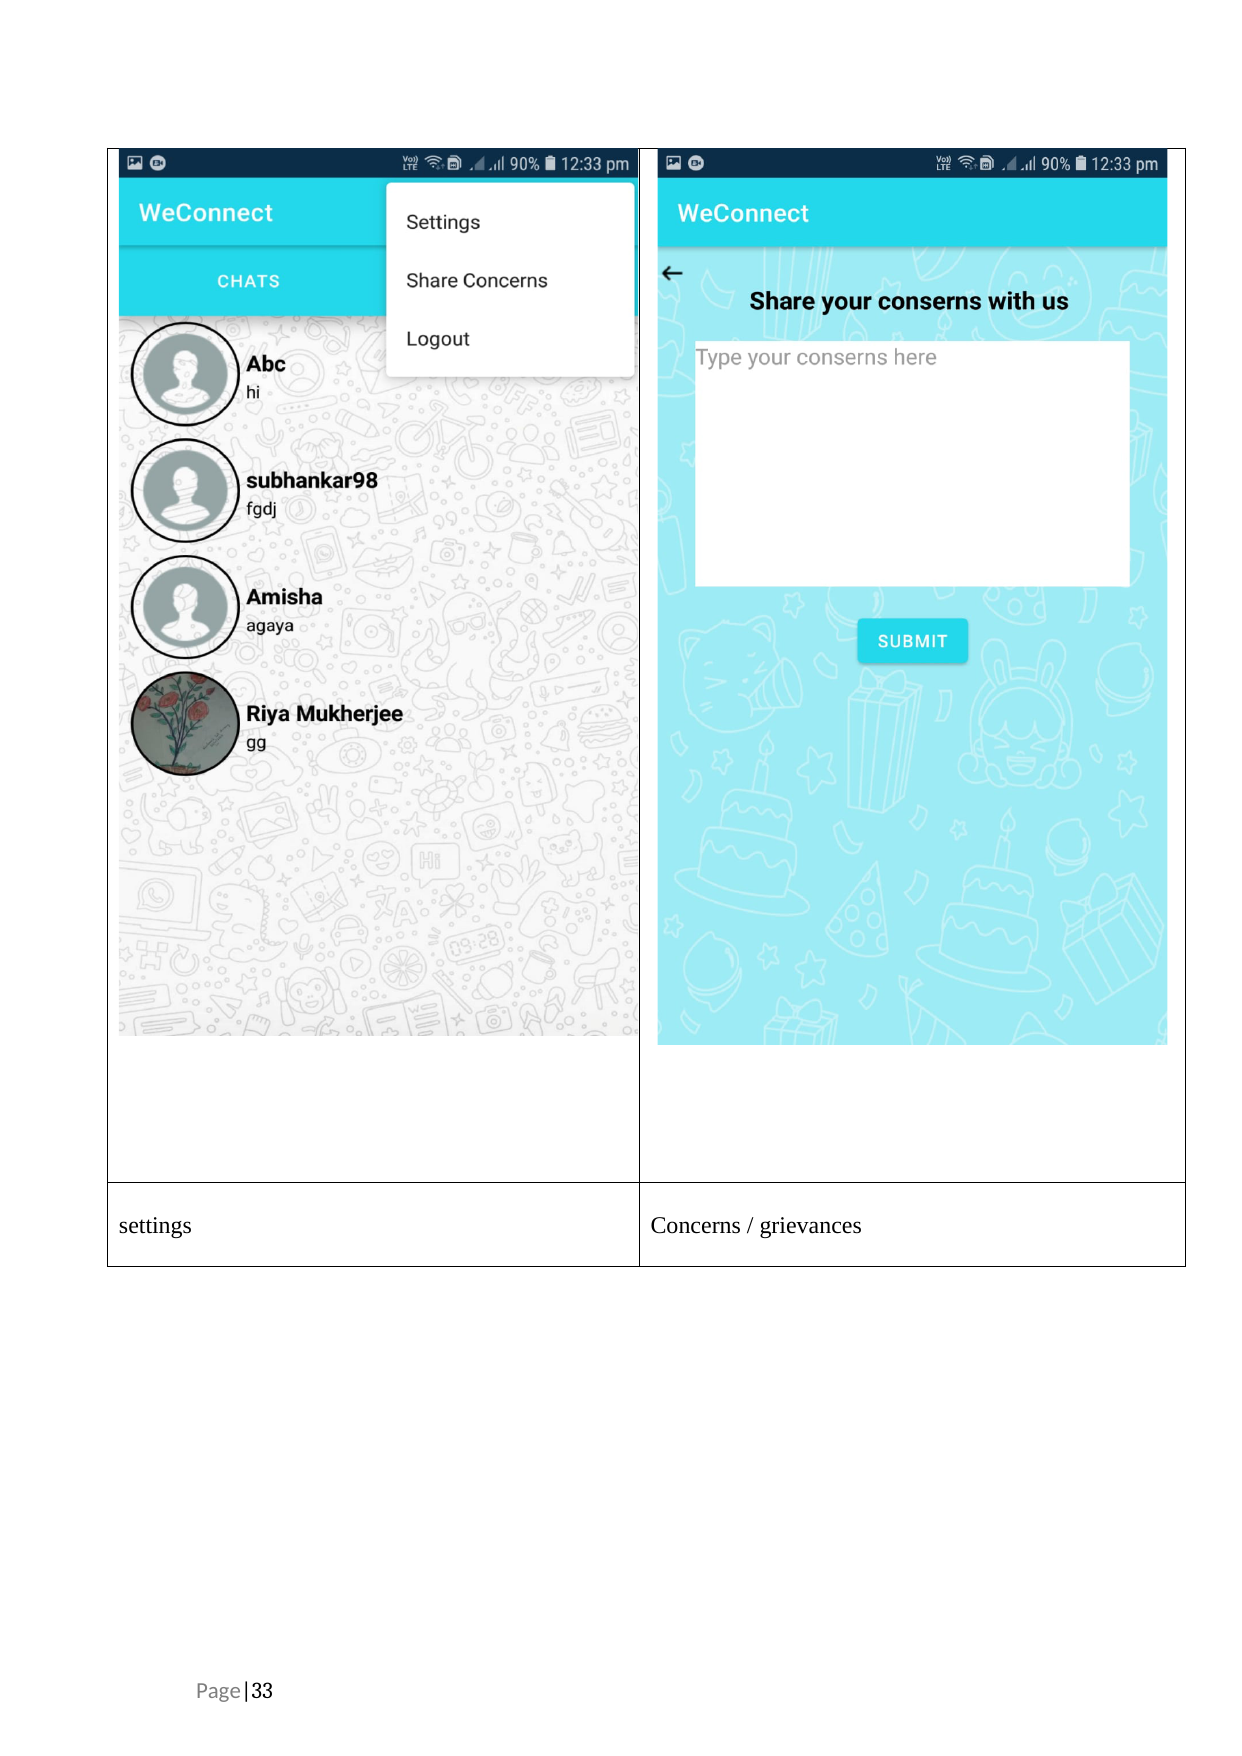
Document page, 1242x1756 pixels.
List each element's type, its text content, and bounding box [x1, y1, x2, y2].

picture [118, 148, 639, 1036]
table_cell settings [108, 1183, 639, 1266]
picture [657, 148, 1168, 1045]
table_cell [108, 149, 639, 1182]
table_cell Concerns / grievances [640, 1183, 1185, 1266]
table_cell [640, 149, 1185, 1182]
